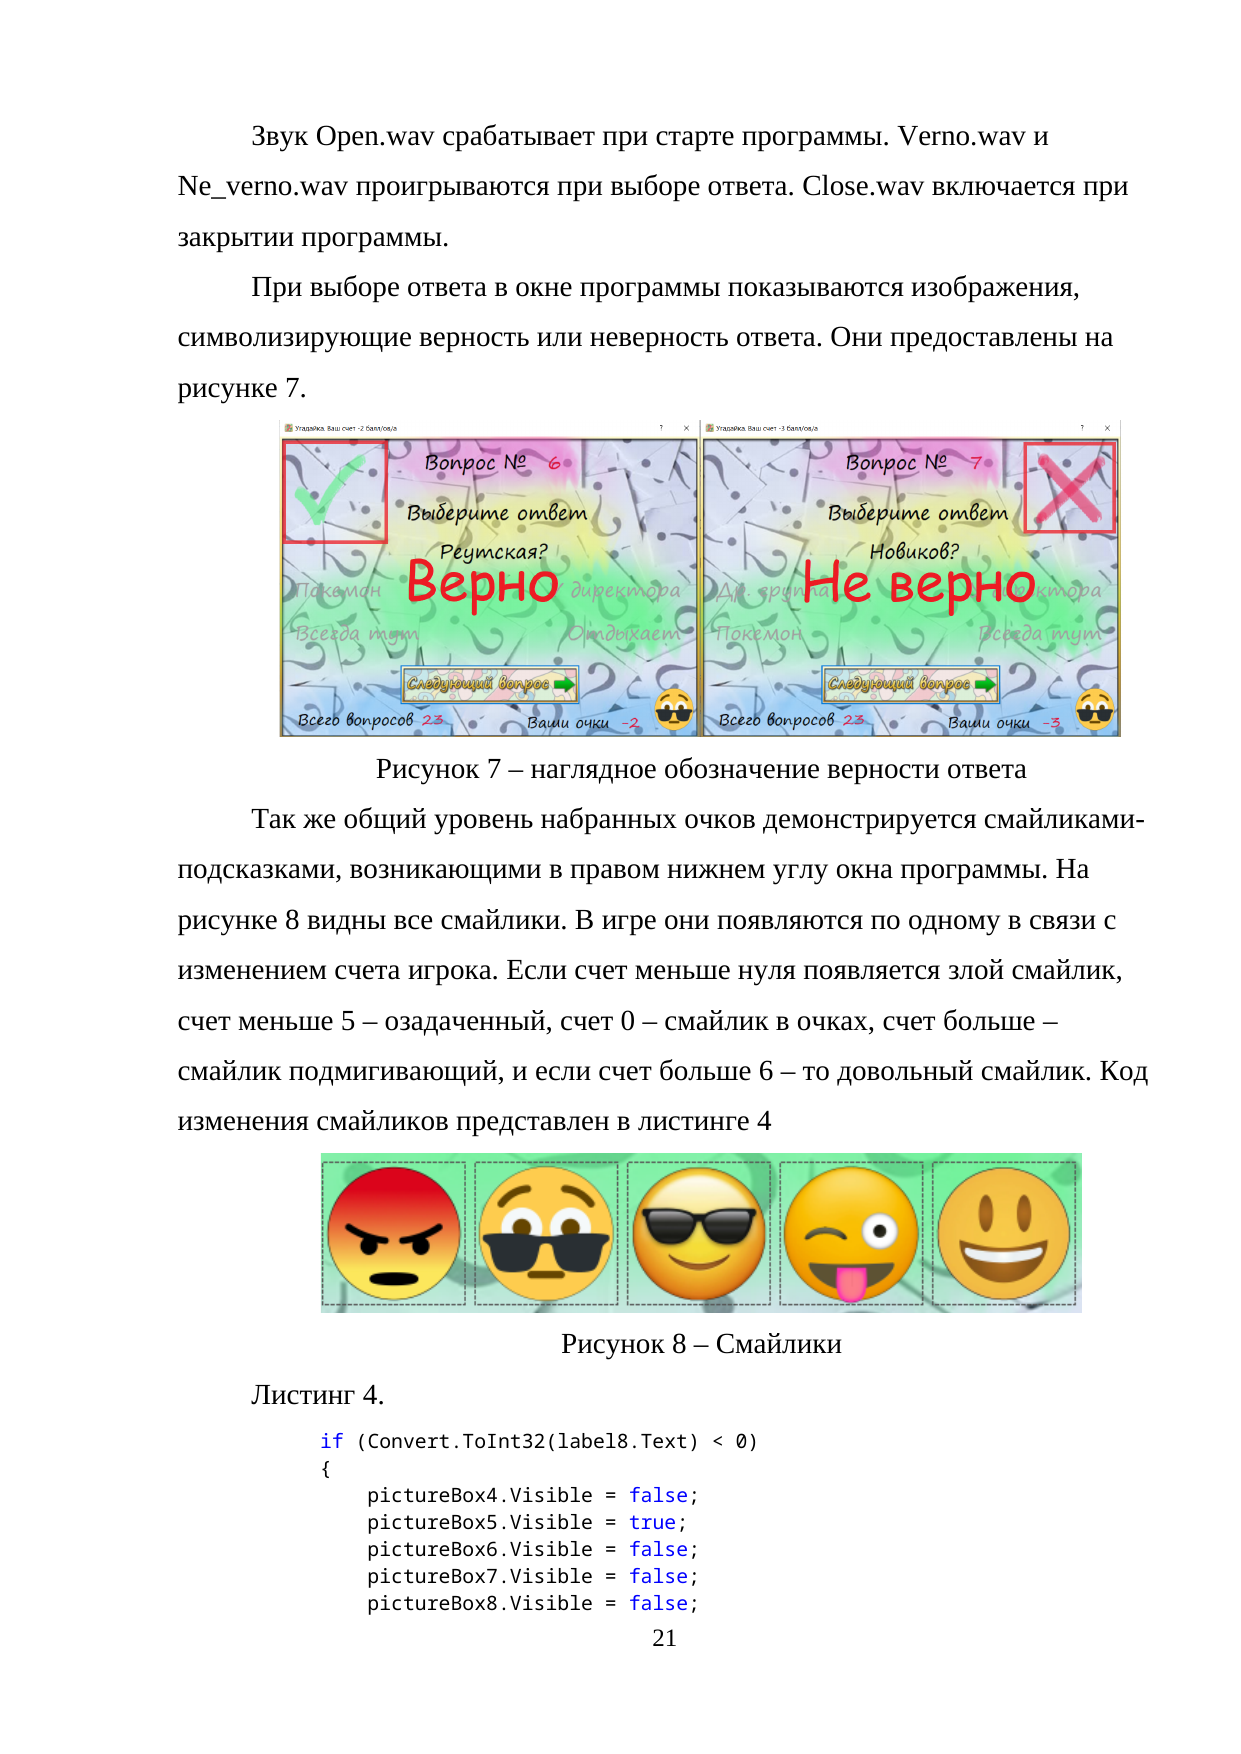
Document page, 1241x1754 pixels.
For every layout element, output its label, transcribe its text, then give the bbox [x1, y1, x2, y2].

text pictureBox4.Visible = false; [177, 1481, 1152, 1508]
text Рисунок 8 – Смайлики [177, 1327, 1152, 1360]
text { [177, 1454, 1152, 1481]
picture [279, 420, 1124, 737]
text pictureBox7.Visible = false; [177, 1562, 1152, 1589]
text Листинг 4. [177, 1377, 1152, 1410]
text При выборе ответа в окне программы показываются изображения, символизирующие верность или неверность ответа. Они предоставлены на рисунке 7. [177, 269, 1152, 403]
text Рисунок 7 – наглядное обозначение верности ответа [177, 751, 1152, 784]
text Так же общий уровень набранных очков демонстрируется смайликами-подсказками, возникающими в правом нижнем углу окна программы. На рисунке 8 видны все смайлики. В игре они появляются по одному в связи с изменением счета игрока. Если счет меньше нуля появляется злой смайлик, счет меньше 5 – озадаченный, счет 0 – смайлик в очках, счет больше – смайлик подмигивающий, и если счет больше 6 – то довольный смайлик. Код изменения смайликов представлен в листинге 4 [177, 801, 1152, 1137]
text Звук Open.wav срабатывает при старте программы. Verno.wav и Ne_verno.wav проигрываются при выборе ответа. Close.wav включается при закрытии программы. [177, 118, 1152, 252]
text pictureBox8.Visible = false; [177, 1589, 1152, 1616]
text pictureBox6.Visible = false; [177, 1535, 1152, 1562]
text if (Convert.ToInt32(label8.Text) < 0) [177, 1427, 1152, 1454]
text pictureBox5.Visible = true; [177, 1508, 1152, 1535]
picture [320, 1153, 1082, 1313]
